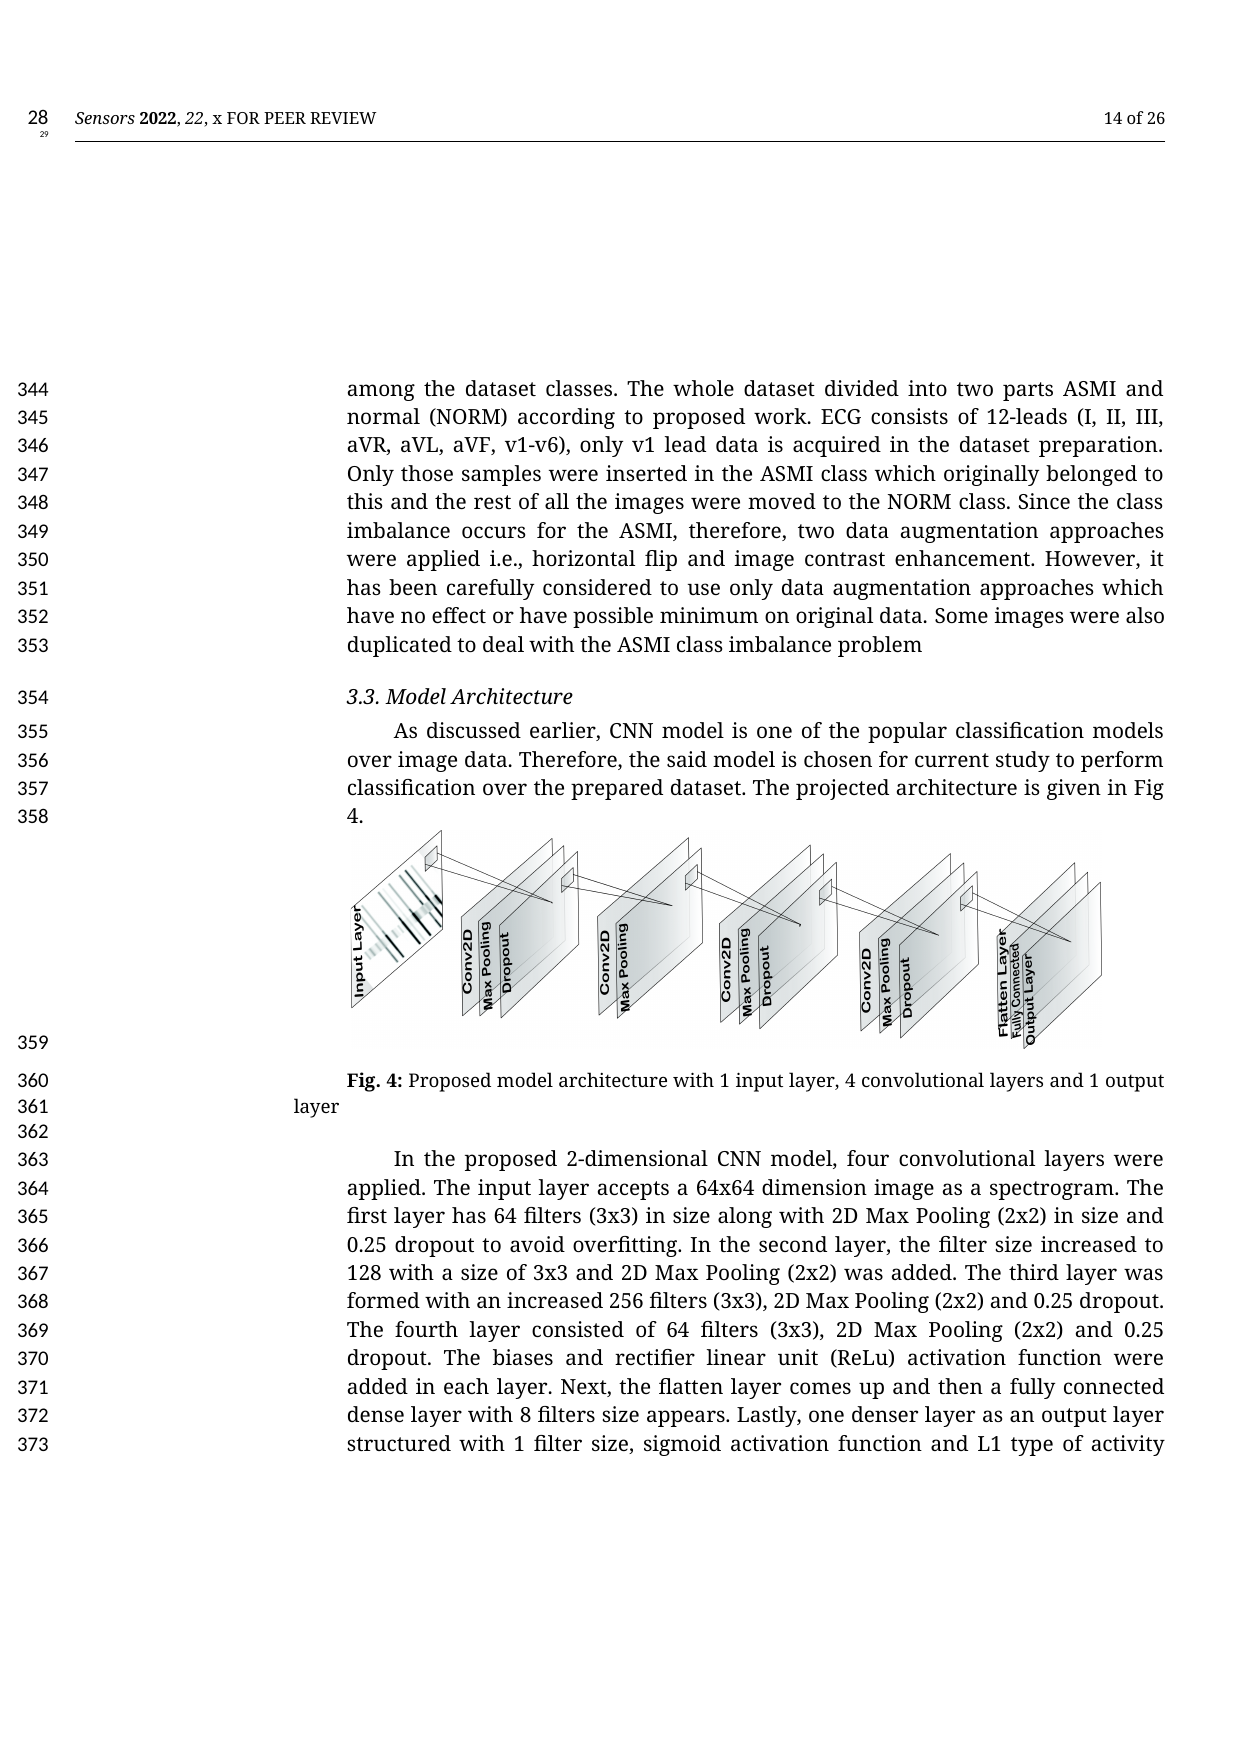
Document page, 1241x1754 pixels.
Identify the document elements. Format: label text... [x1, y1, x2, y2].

subtitle 3.3. Model Architecture [347, 683, 1165, 710]
picture [350, 830, 1102, 1049]
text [347, 374, 1165, 658]
text Fig. 4: Proposed model architecture with 1 input layer, 4 convolutional layers and 1 output layer [293, 1068, 1165, 1119]
text As discussed earlier, CNN model is one of the popular classification models over image data. Therefore, the said model is chosen for current study to perform classification over the prepared dataset. The projected architecture is given in Fig 4. [347, 716, 1165, 830]
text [347, 1144, 1165, 1457]
